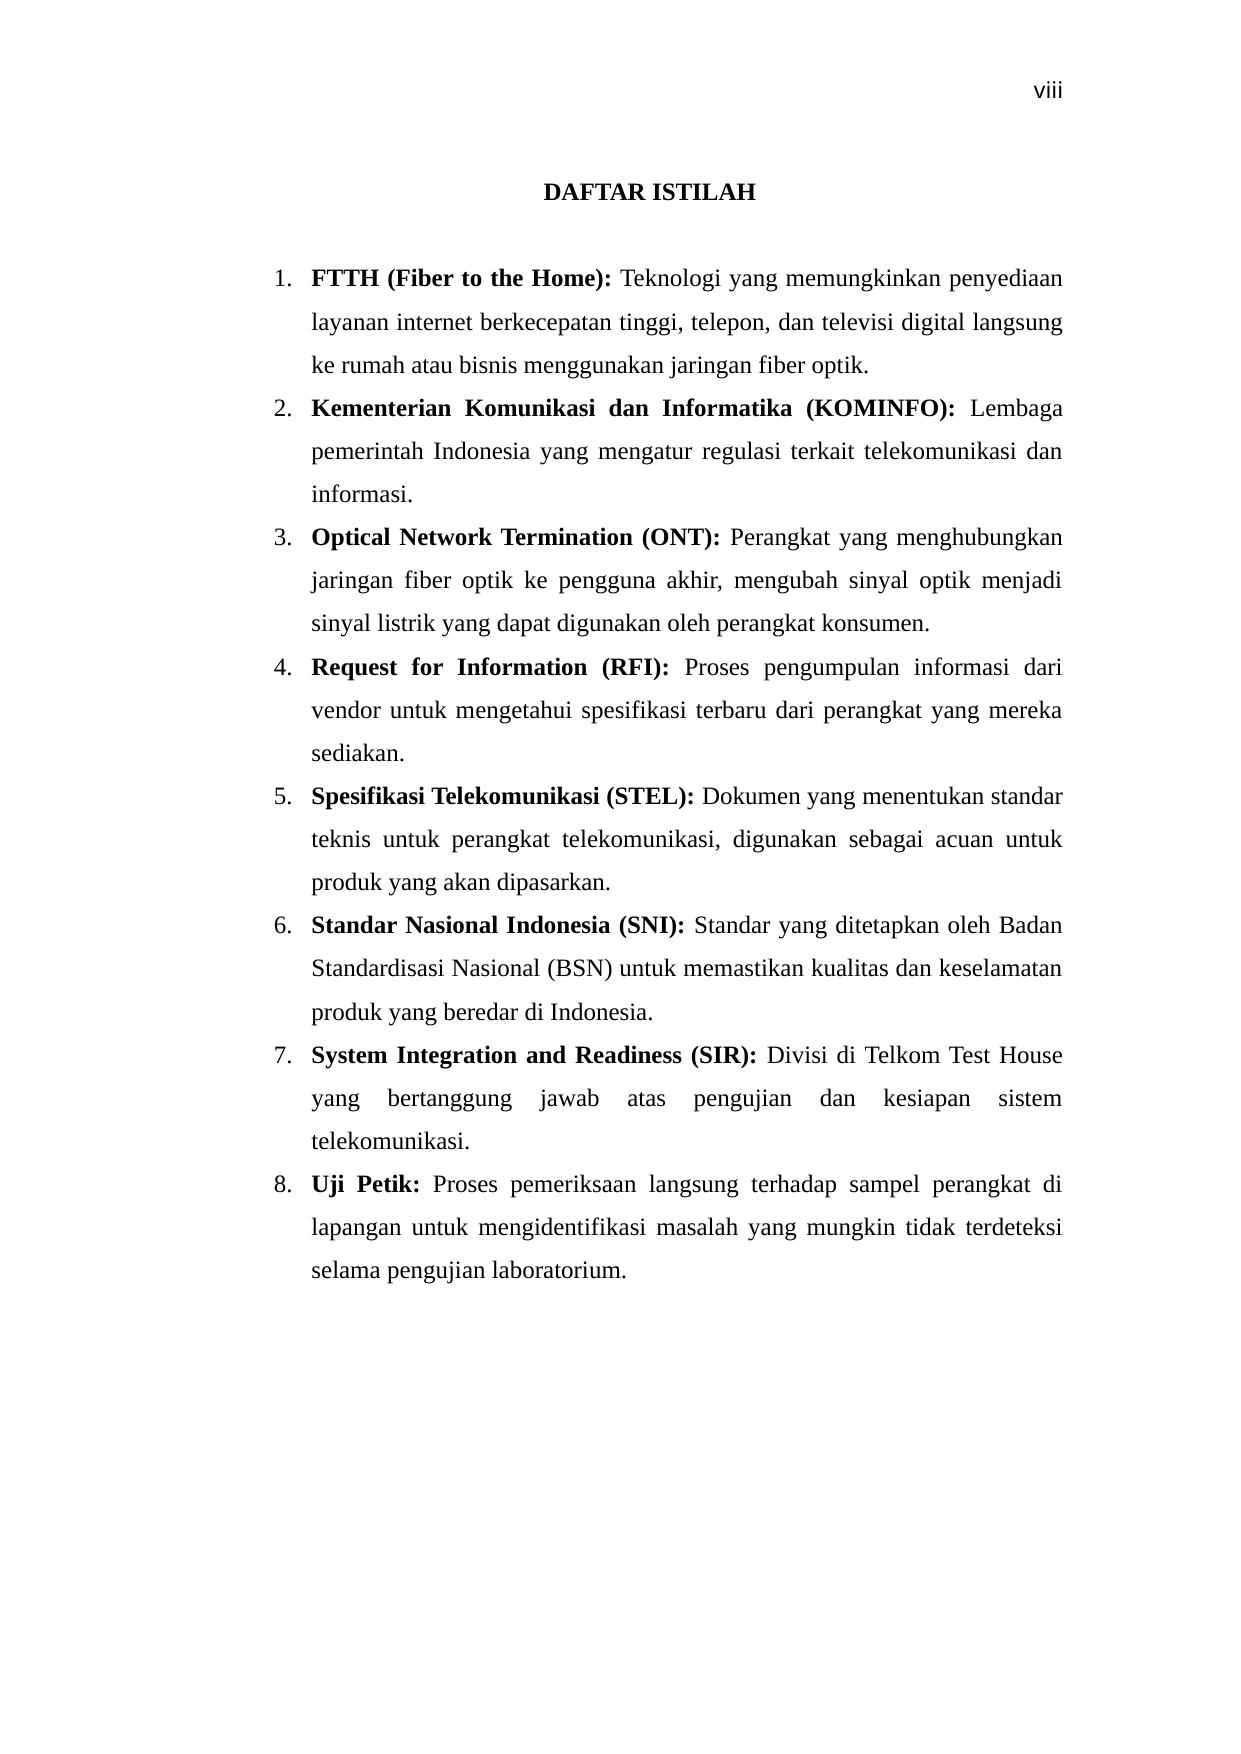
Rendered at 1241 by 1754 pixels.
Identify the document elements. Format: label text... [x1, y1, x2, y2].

list Uji Petik: Proses pemeriksaan langsung terhadap sampel perangkat di lapangan untuk mengidentifikasi masalah yang mungkin tidak terdeteksi selama pengujian laboratorium. [274, 1169, 1063, 1284]
list FTTH (Fiber to the Home): Teknologi yang memungkinkan penyediaan layanan internet berkecepatan tinggi, telepon, dan televisi digital langsung ke rumah atau bisnis menggunakan jaringan fiber optik. [274, 263, 1063, 378]
subtitle DAFTAR ISTILAH [236, 177, 1063, 206]
list Kementerian Komunikasi dan Informatika (KOMINFO): Lembaga pemerintah Indonesia yang mengatur regulasi terkait telekomunikasi dan informasi. [274, 393, 1063, 508]
list Optical Network Termination (ONT): Perangkat yang menghubungkan jaringan fiber optik ke pengguna akhir, mengubah sinyal optik menjadi sinyal listrik yang dapat digunakan oleh perangkat konsumen. [274, 522, 1063, 637]
list Request for Information (RFI): Proses pengumpulan informasi dari vendor untuk mengetahui spesifikasi terbaru dari perangkat yang mereka sediakan. [274, 652, 1063, 767]
list Spesifikasi Telekomunikasi (STEL): Dokumen yang menentukan standar teknis untuk perangkat telekomunikasi, digunakan sebagai acuan untuk produk yang akan dipasarkan. [274, 781, 1063, 896]
list System Integration and Readiness (SIR): Divisi di Telkom Test House yang bertanggung jawab atas pengujian dan kesiapan sistem telekomunikasi. [274, 1040, 1063, 1155]
list Standar Nasional Indonesia (SNI): Standar yang ditetapkan oleh Badan Standardisasi Nasional (BSN) untuk memastikan kualitas dan keselamatan produk yang beredar di Indonesia. [274, 910, 1063, 1025]
